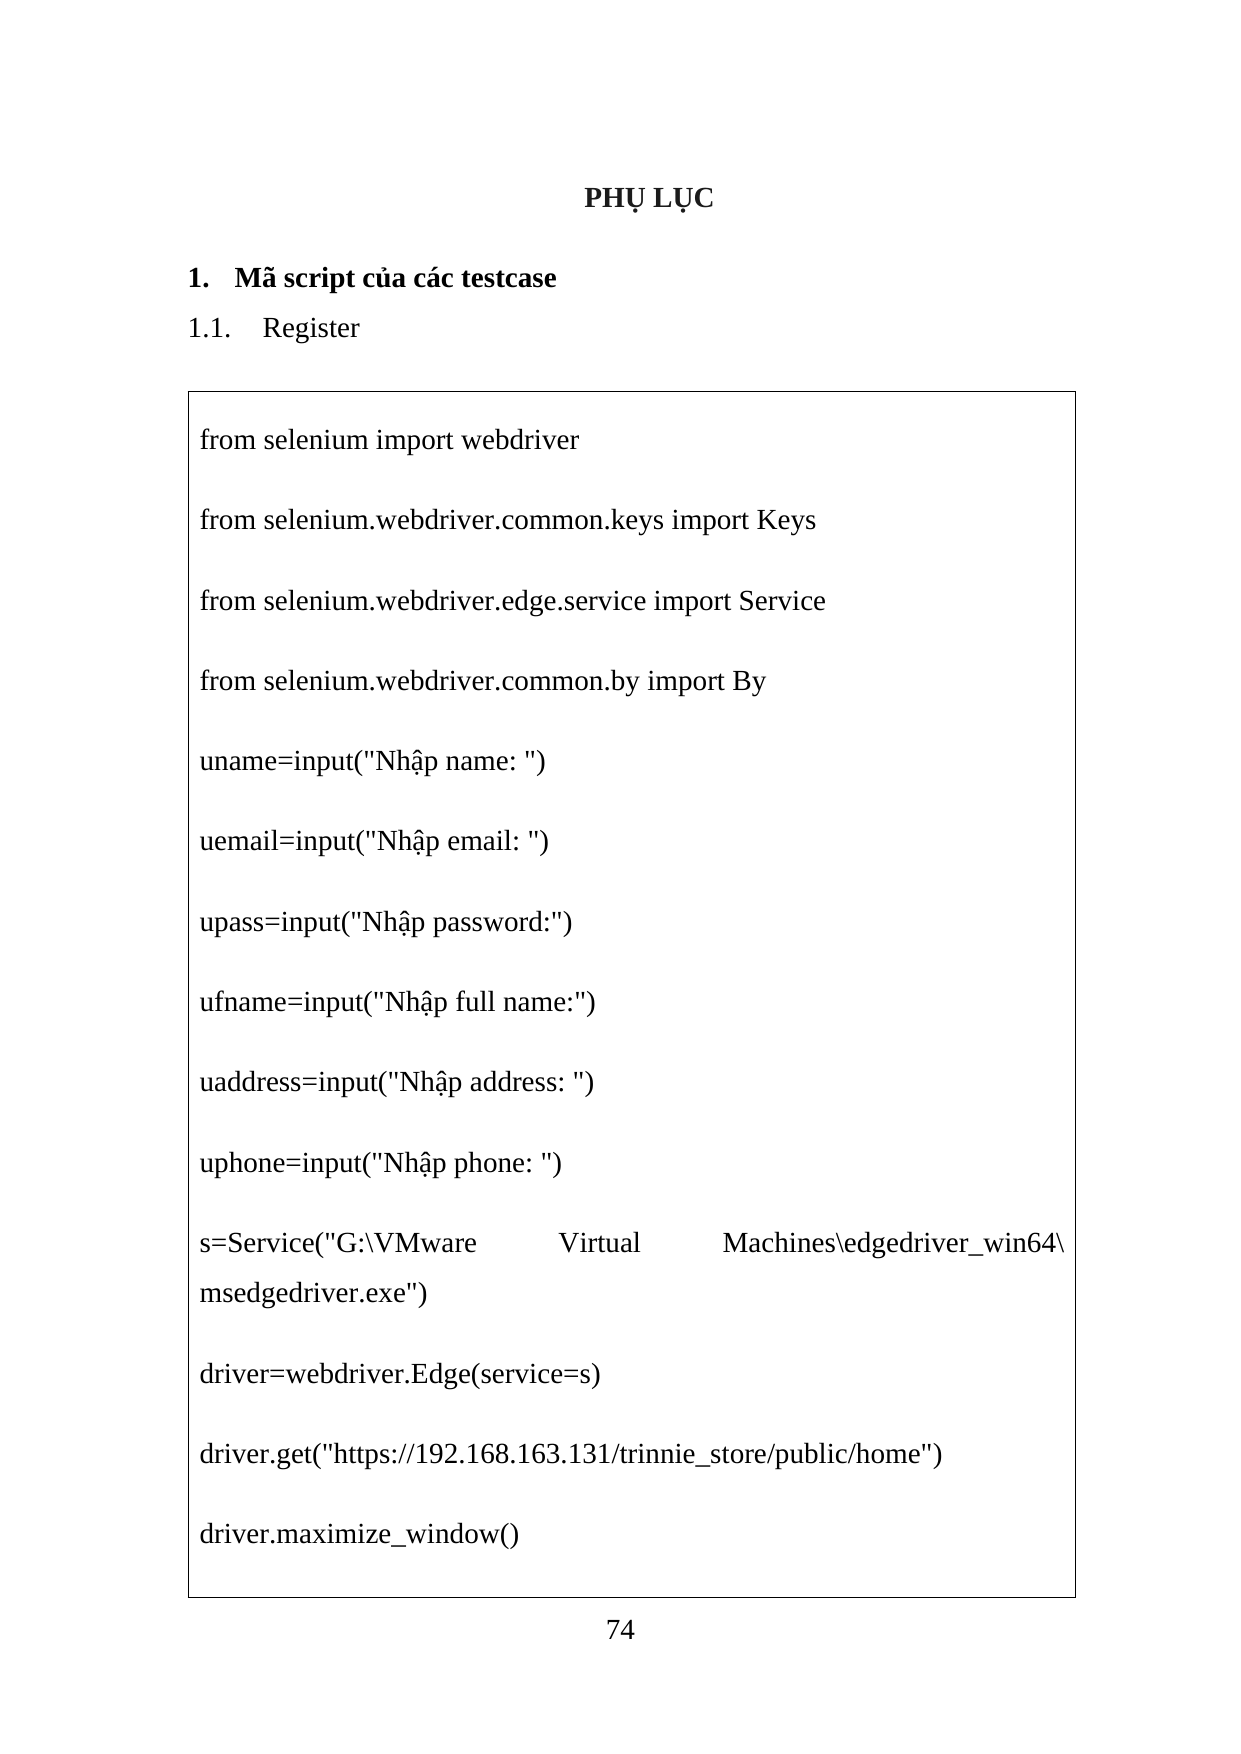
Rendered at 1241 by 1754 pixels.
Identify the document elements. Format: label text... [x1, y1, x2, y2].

text PHỤ LỤC [187, 180, 1053, 213]
list Mã script của các testcase [187, 260, 1053, 294]
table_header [189, 392, 1075, 1597]
list Register [187, 311, 1053, 344]
